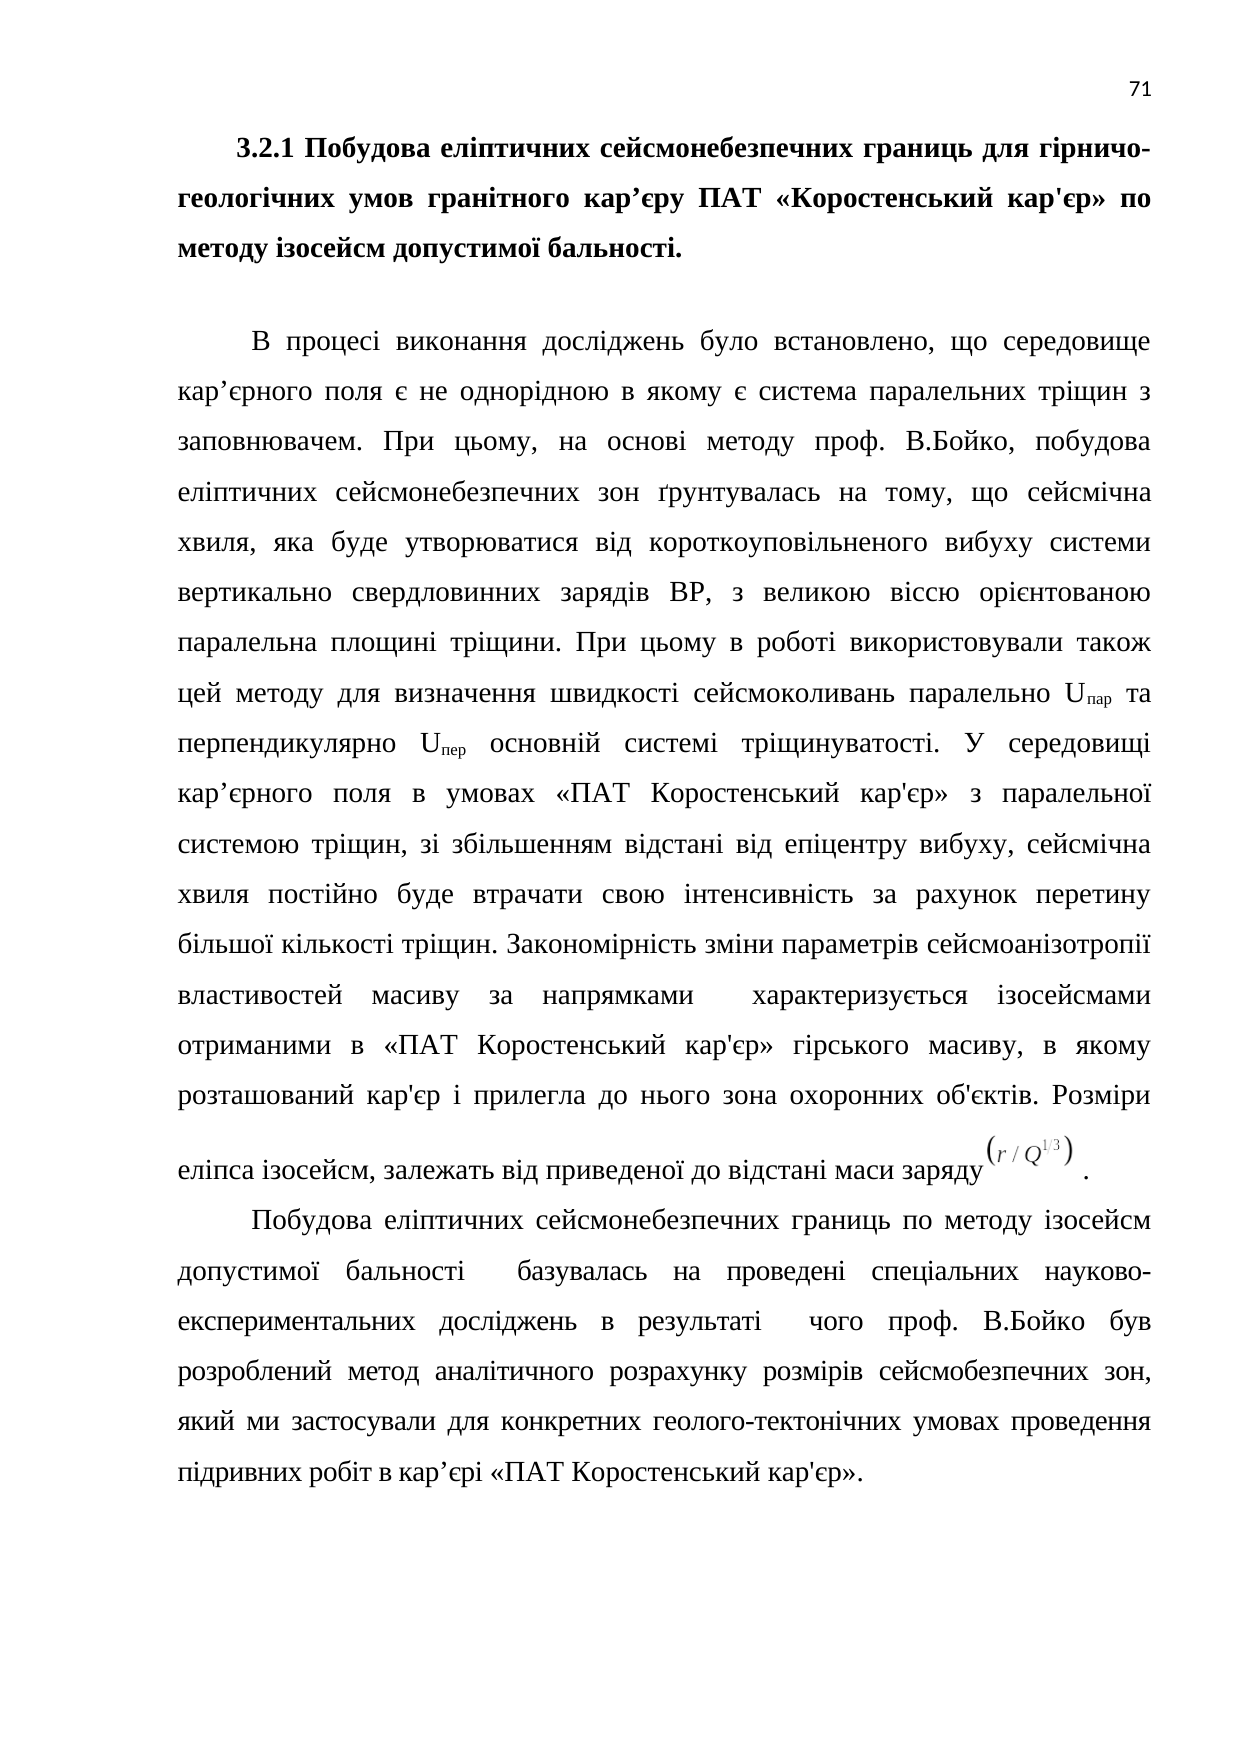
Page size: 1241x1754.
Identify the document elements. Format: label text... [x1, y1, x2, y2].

text Побудова еліптичних сейсмонебезпечних границь по методу ізосейсм допустимої бальності базувалась на проведені спеціальних науково-експериментальних досліджень в результаті чого проф. В.Бойко був розроблений метод аналітичного розрахунку розмірів сейсмобезпечних зон, який ми застосували для конкретних геолого-тектонічних умовах проведення підривних робіт в кар’єрі «ПАТ Коростенський кар'єр». [177, 1202, 1152, 1487]
text 3.2.1 Побудова еліптичних сейсмонебезпечних границь для гірничо-геологічних умов гранітного кар’єру ПАТ «Коростенський кар'єр» по методу ізосейсм допустимої бальності. [177, 130, 1152, 264]
text В процесі виконання досліджень було встановлено, що середовище кар’єрного поля є не однорідною в якому є система паралельних тріщин з заповнювачем. При цьому, на основі методу проф. В.Бойко, побудова еліптичних сейсмонебезпечних зон ґрунтувалась на тому, що сейсмічна хвиля, яка буде утворюватися від короткоуповільненого вибуху системи вертикально свердловинних зарядів ВР, з великою віссю орієнтованою паралельна площині тріщини. При цьому в роботі використовували також цей методу для визначення швидкості сейсмоколивань паралельно Uпар та перпендикулярно Uпер основній системі тріщинуватості. У середовищі кар’єрного поля в умовах «ПАТ Коростенський кар'єр» з паралельної системою тріщин, зі збільшенням відстані від епіцентру вибуху, сейсмічна хвиля постійно буде втрачати свою інтенсивність за рахунок перетину більшої кількості тріщин. Закономірність зміни параметрів сейсмоанізотропії властивостей масиву за напрямками характеризується ізосейсмами отриманими в «ПАТ Коростенський кар'єр» гірського масиву, в якому розташований кар'єр і прилегла до нього зона охоронних об'єктів. Розміри еліпса ізосейсм, залежать від приведеної до відстані маси заряду. [177, 323, 1152, 1186]
